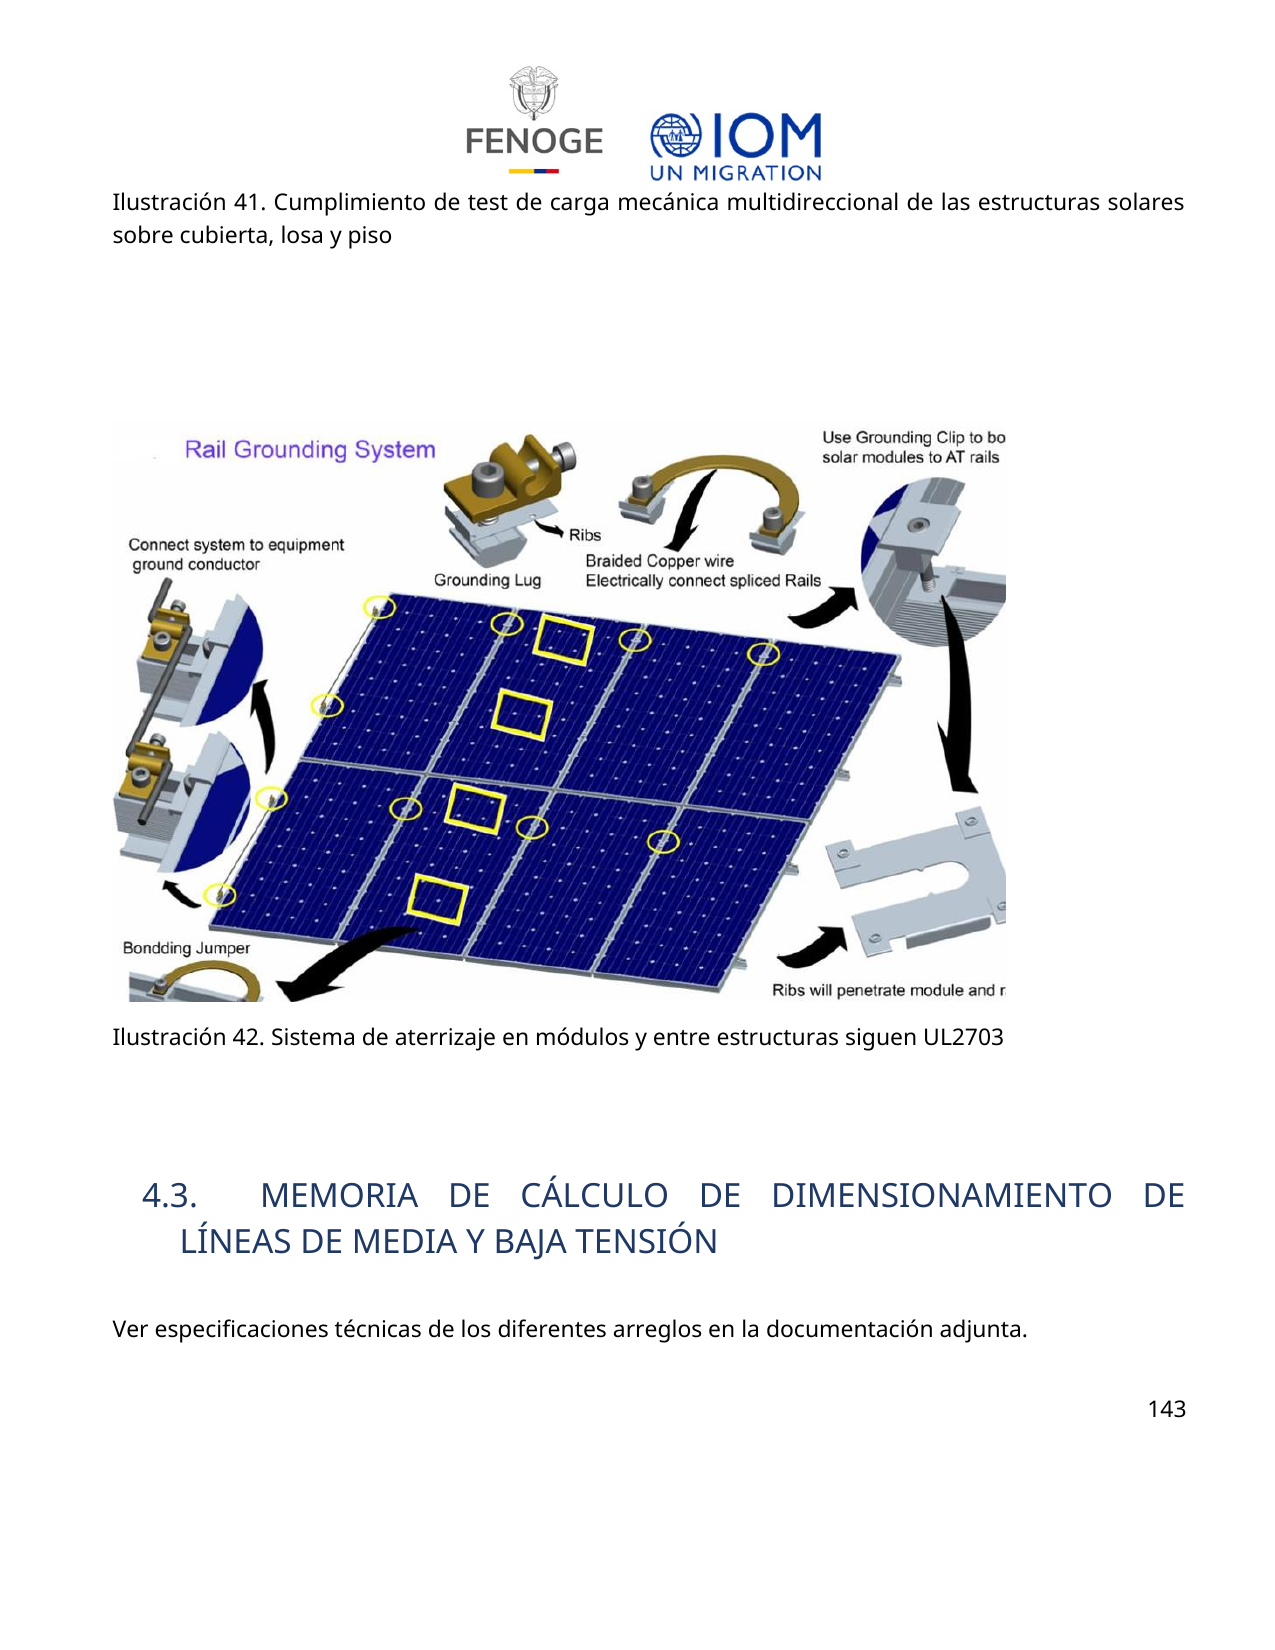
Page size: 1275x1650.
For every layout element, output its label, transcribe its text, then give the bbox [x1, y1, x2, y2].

picture [646, 111, 825, 182]
picture [112, 420, 1006, 1002]
text Ver especificaciones técnicas de los diferentes arreglos en la documentación adjunta. [112, 1313, 1186, 1345]
subtitle MEMORIA DE CÁLCULO DE DIMENSIONAMIENTO DE LÍNEAS DE MEDIA Y BAJA TENSIÓN [142, 1172, 1186, 1263]
picture [450, 60, 622, 179]
